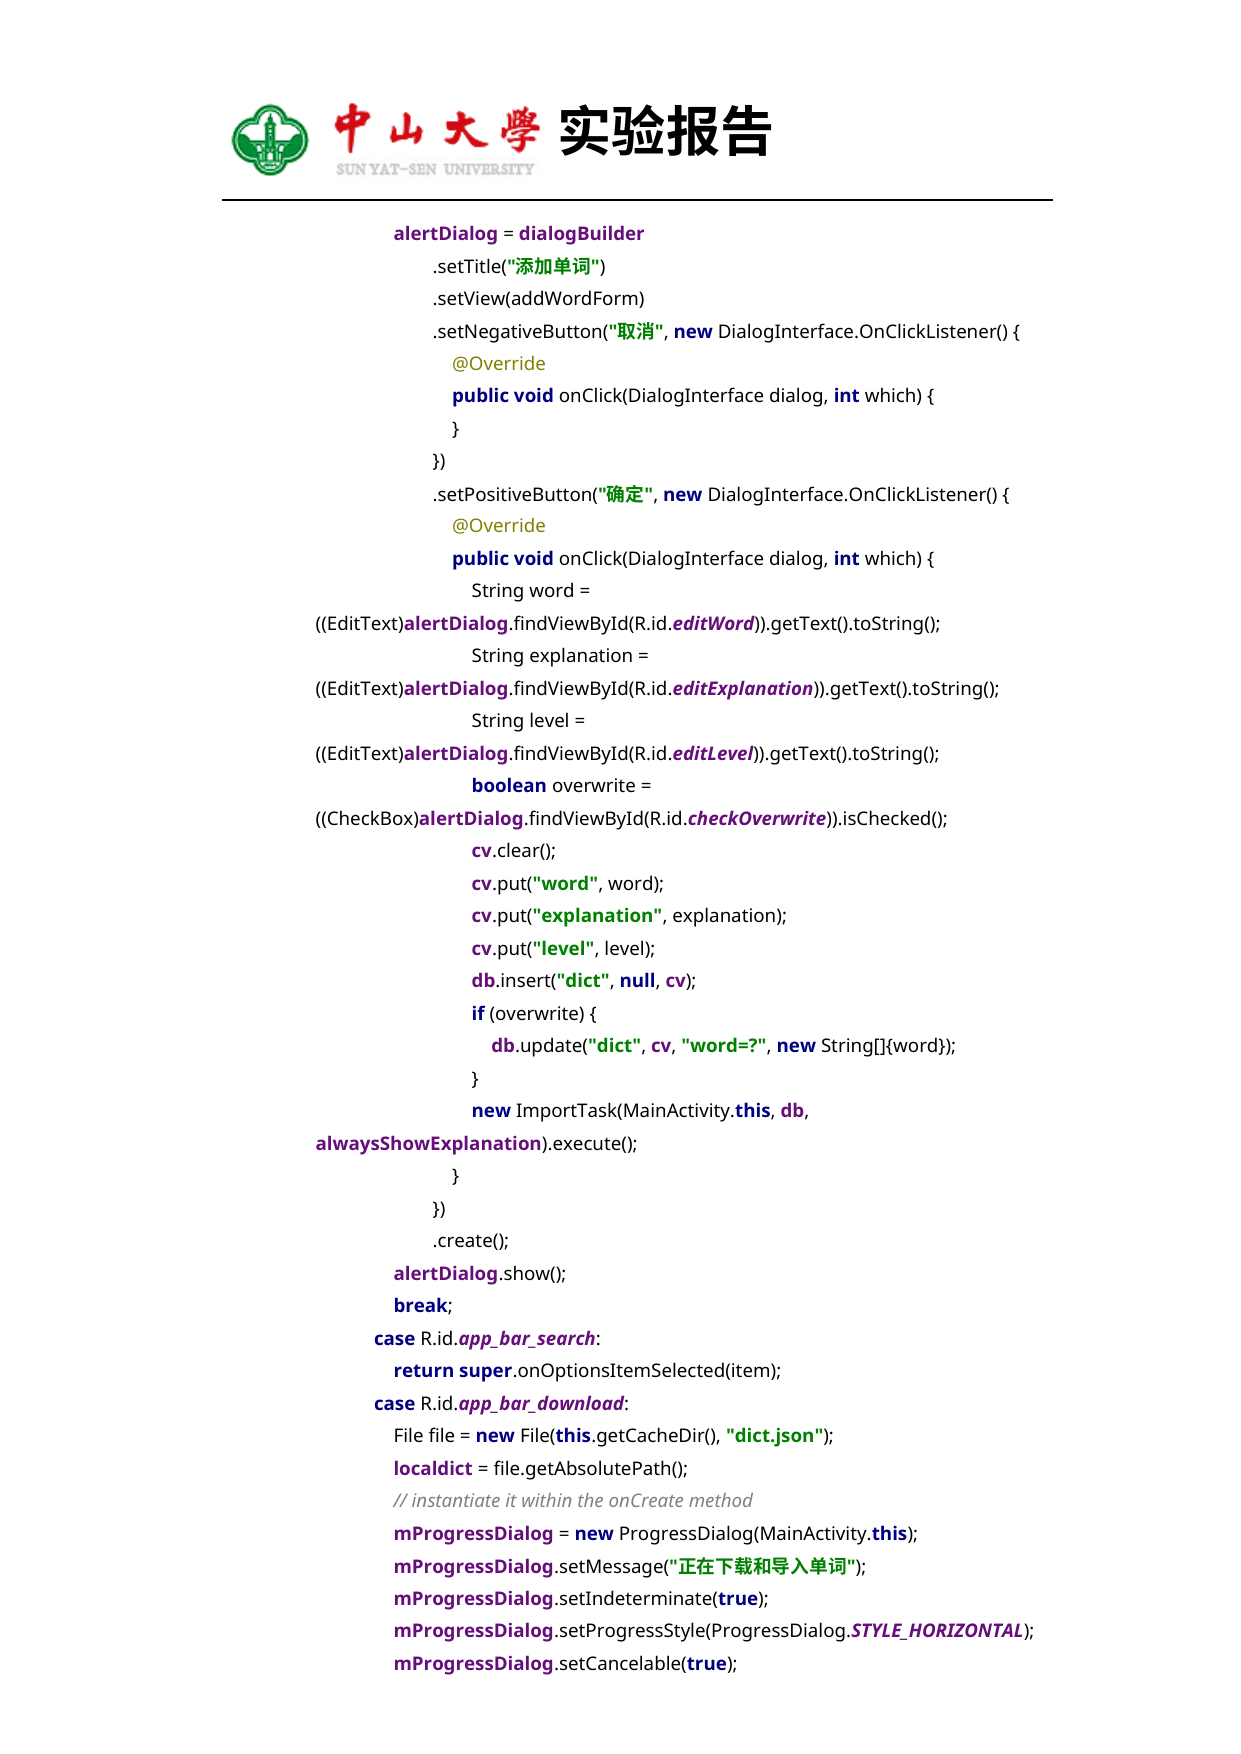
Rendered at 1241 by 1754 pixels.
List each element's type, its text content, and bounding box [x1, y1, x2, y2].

picture [221, 98, 543, 182]
